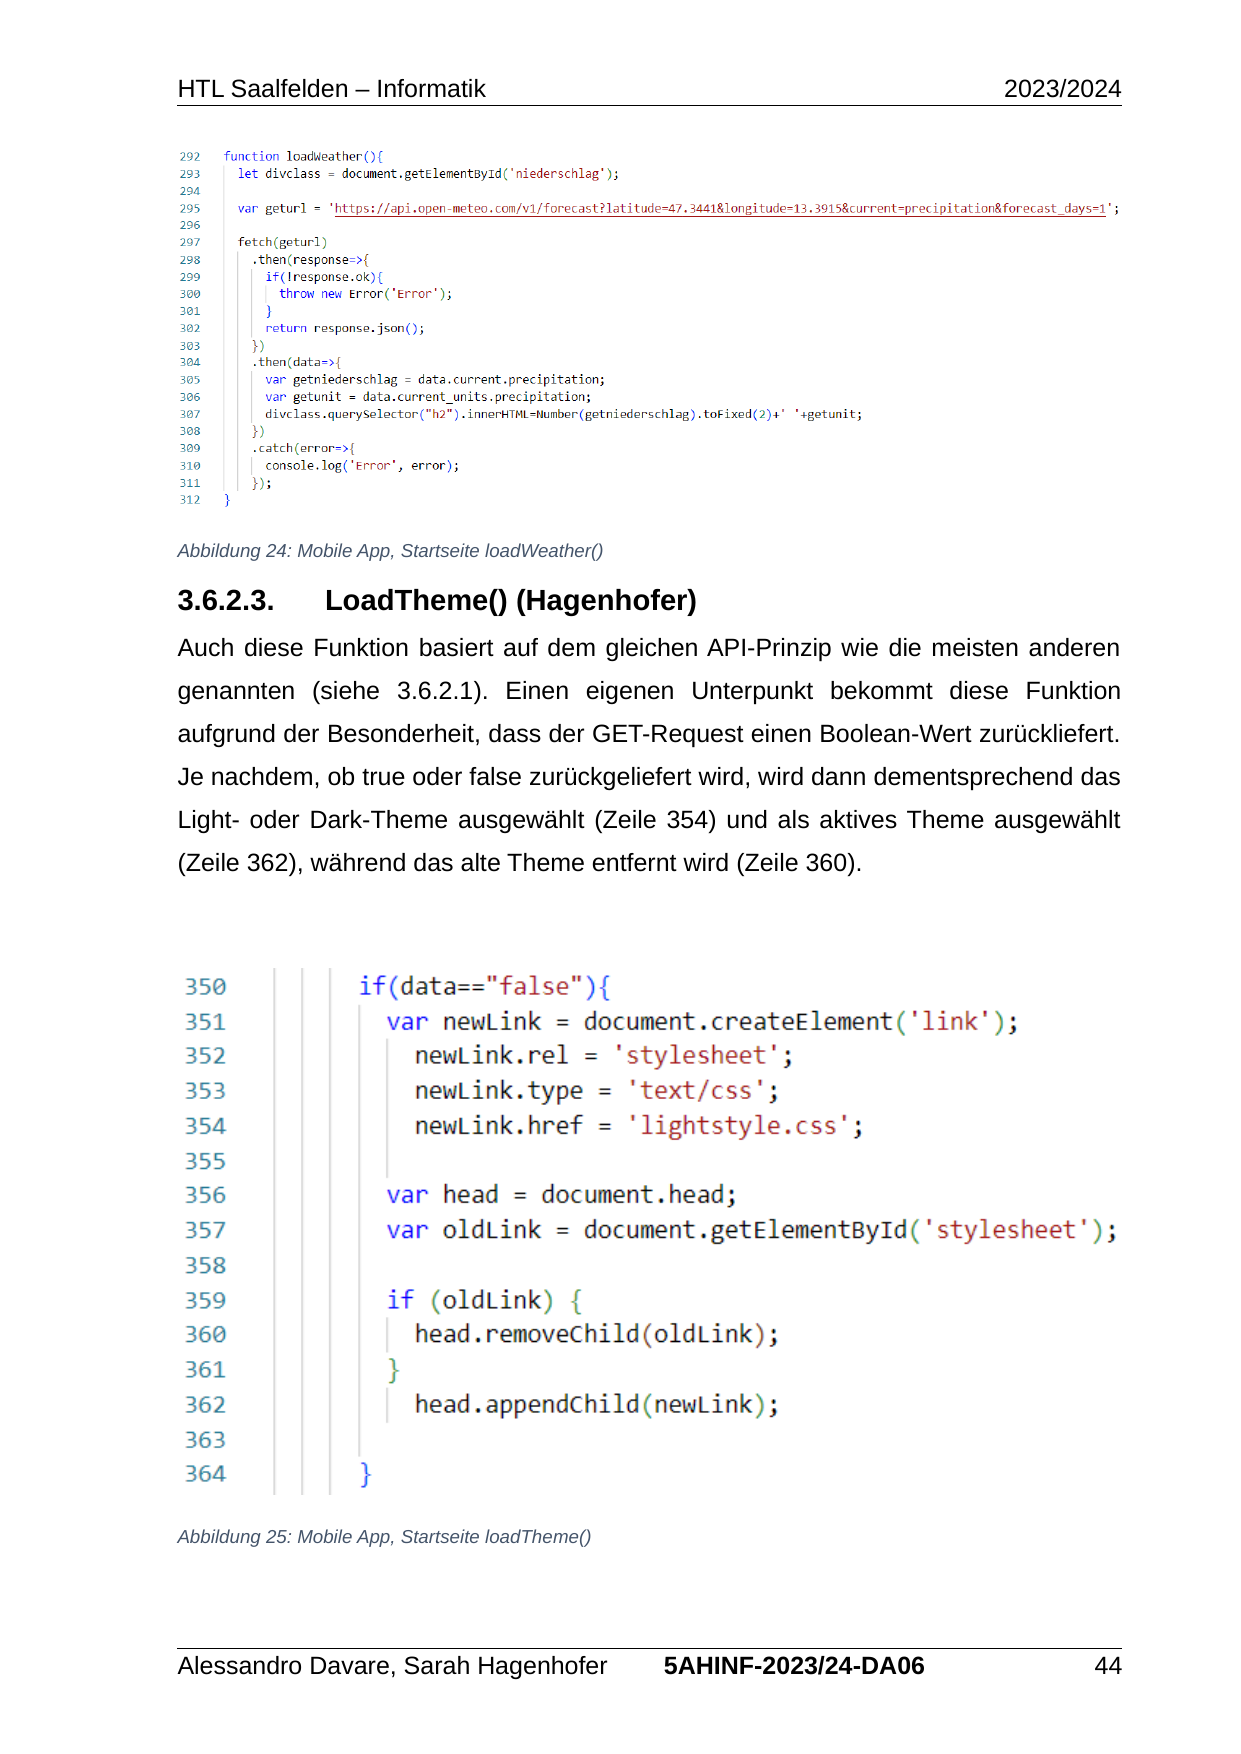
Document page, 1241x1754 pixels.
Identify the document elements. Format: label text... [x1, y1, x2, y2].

text Abbildung 25: Mobile App, Startseite loadTheme() [177, 1526, 1122, 1547]
subtitle LoadTheme() (Hagenhofer) [177, 582, 1122, 616]
text Abbildung 24: Mobile App, Startseite loadWeather() [177, 540, 1122, 562]
picture [177, 147, 1123, 509]
picture [177, 968, 1123, 1495]
text Auch diese Funktion basiert auf dem gleichen API-Prinzip wie die meisten anderen genannten (siehe 3.6.2.1). Einen eigenen Unterpunkt bekommt diese Funktion aufgrund der Besonderheit, dass der GET-Request einen Boolean-Wert zurückliefert. Je nachdem, ob true oder false zurückgeliefert wird, wird dann dementsprechend das Light- oder Dark-Theme ausgewählt (Zeile 354) und als aktives Theme ausgewählt (Zeile 362), während das alte Theme entfernt wird (Zeile 360). [177, 633, 1122, 877]
